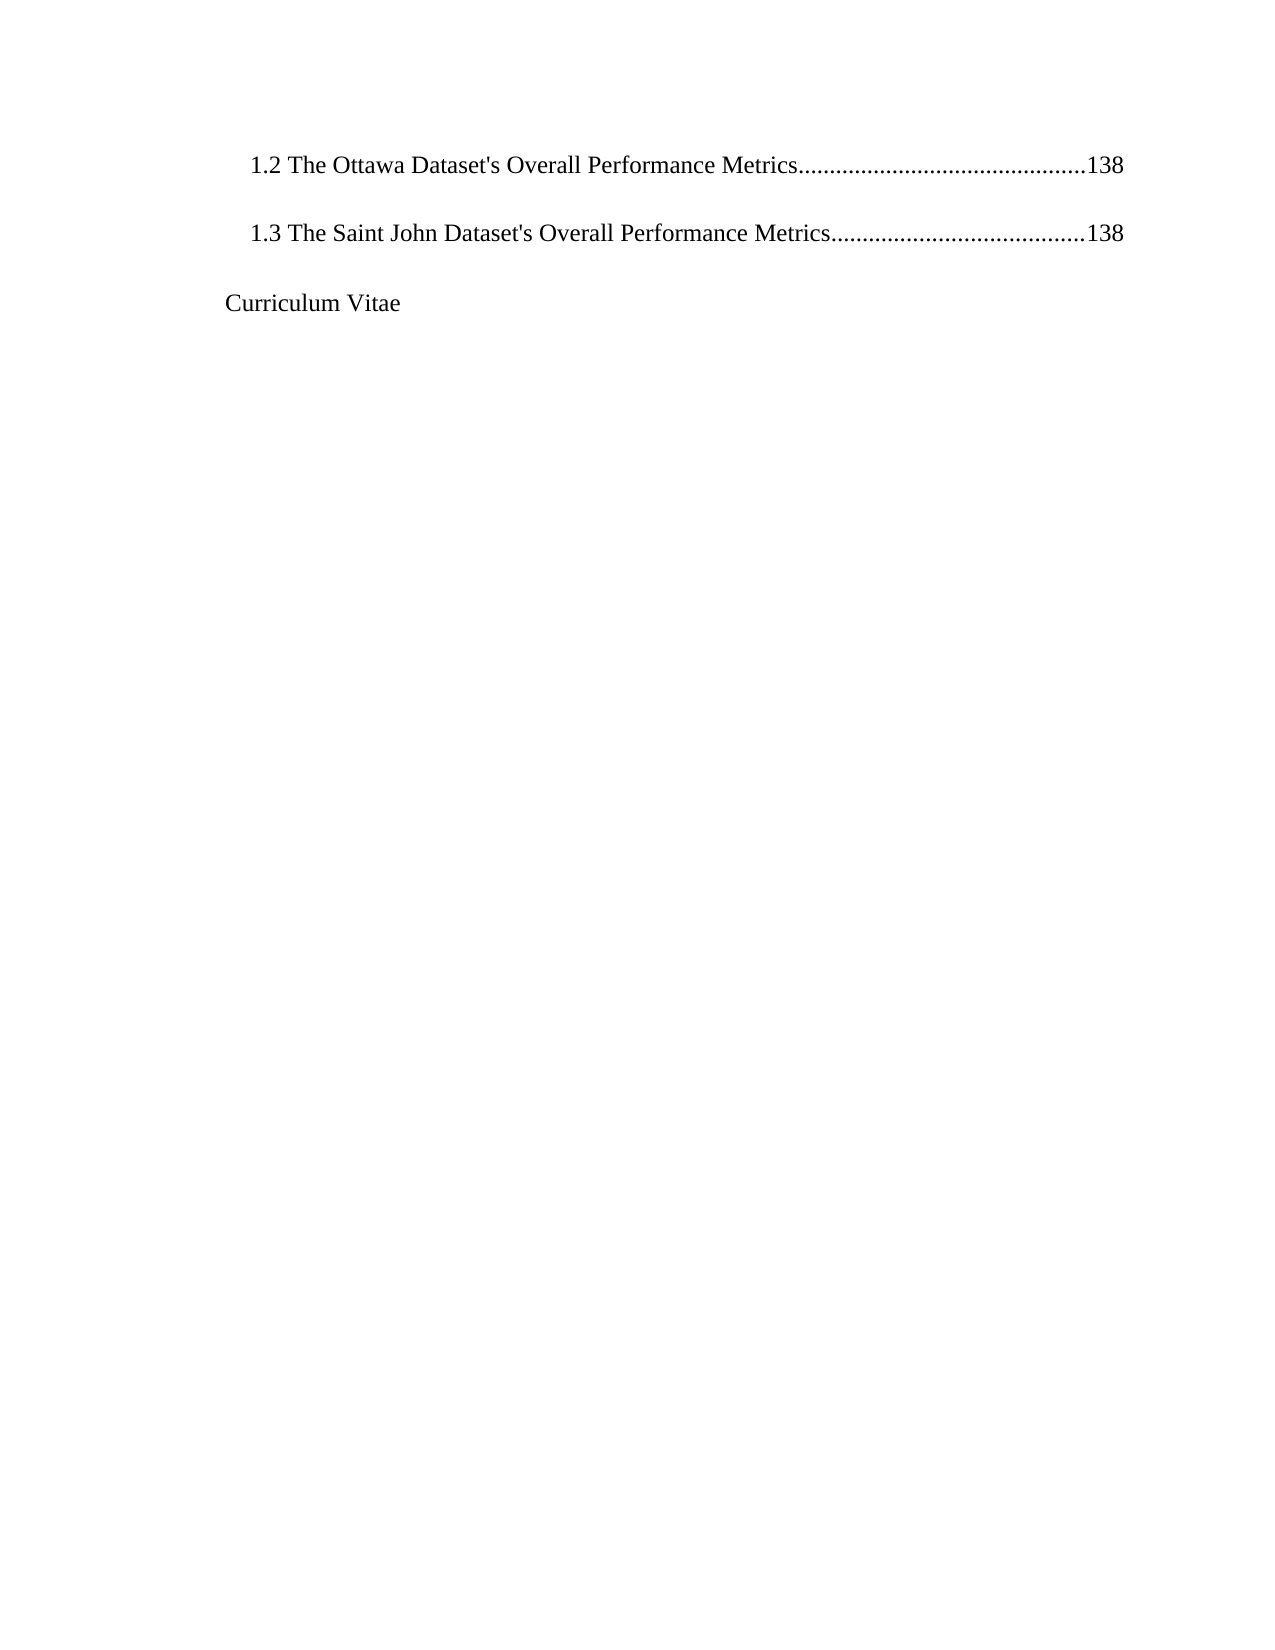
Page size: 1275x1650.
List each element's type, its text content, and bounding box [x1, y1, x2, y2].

text Curriculum Vitae [225, 288, 1125, 317]
text 1.3 The Saint John Dataset's Overall Performance Metrics 138 [250, 218, 1125, 247]
text 1.2 The Ottawa Dataset's Overall Performance Metrics 138 [250, 150, 1125, 179]
